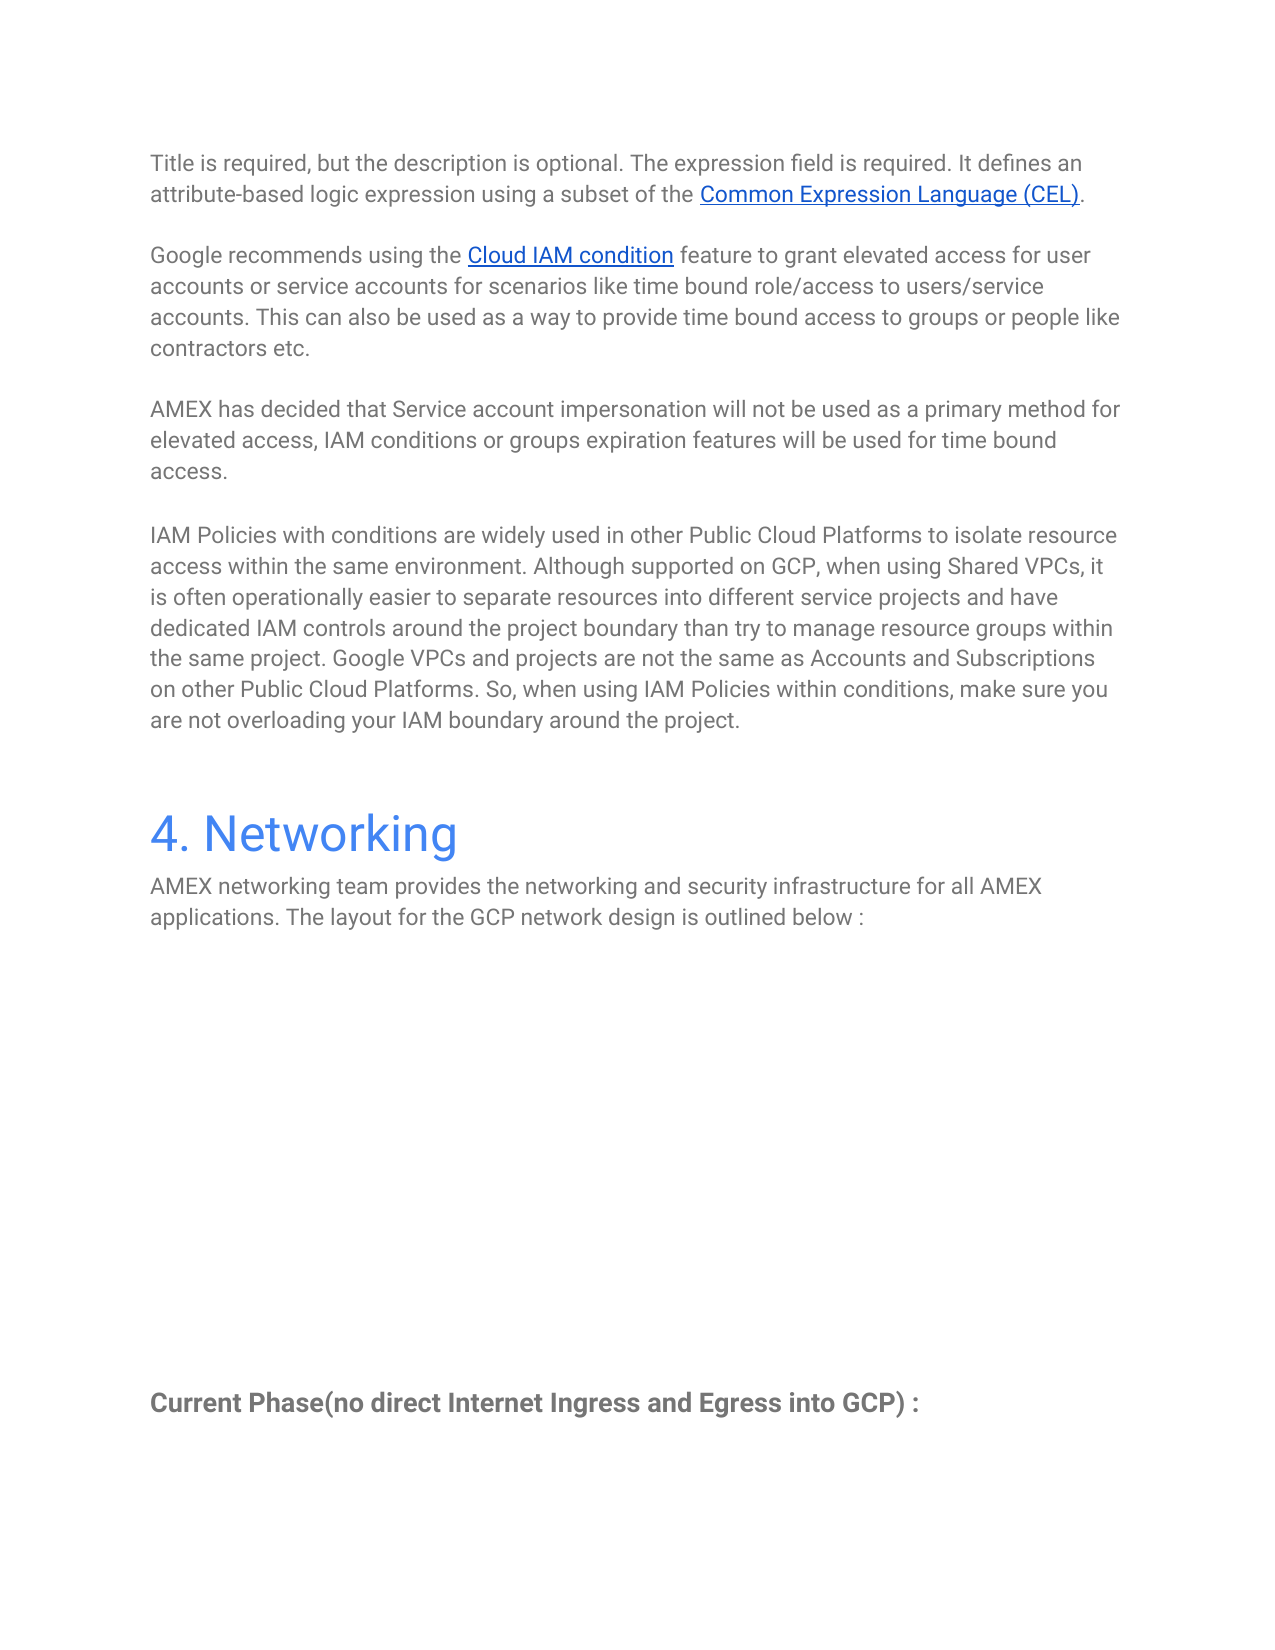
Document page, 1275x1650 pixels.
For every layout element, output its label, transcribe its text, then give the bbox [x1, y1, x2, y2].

text AMEX has decided that Service account impersonation will not be used as a primary method for elevated access, IAM conditions or groups expiration features will be used for time bound access. [150, 397, 1125, 485]
text AMEX networking team provides the networking and security infrastructure for all AMEX applications. The layout for the GCP network design is outlined below : [150, 873, 1125, 931]
subtitle 4. Networking [150, 805, 1125, 864]
text Title is required, but the description is optional. The expression field is required. It defines an attribute-based logic expression using a subset of the Common Expression Language (CEL). [150, 150, 1125, 208]
text Google recommends using the Cloud IAM condition feature to grant elevated access for user accounts or service accounts for scenarios like time bound role/access to users/service accounts. This can also be used as a way to provide time bound access to groups or people like contractors etc. [150, 242, 1125, 362]
text Current Phase(no direct Internet Ingress and Egress into GCP) : [150, 1388, 1125, 1419]
text IAM Policies with conditions are widely used in other Public Cloud Platforms to isolate resource access within the same environment. Although supported on GCP, when using Shared VPCs, it is often operationally easier to separate resources into different service projects and have dedicated IAM controls around the project boundary than try to manage resource groups within the same project. Google VPCs and projects are not the same as Accounts and Subscriptions on other Public Cloud Platforms. So, when using IAM Policies within conditions, make sure you are not overloading your IAM boundary around the project. [150, 522, 1125, 734]
